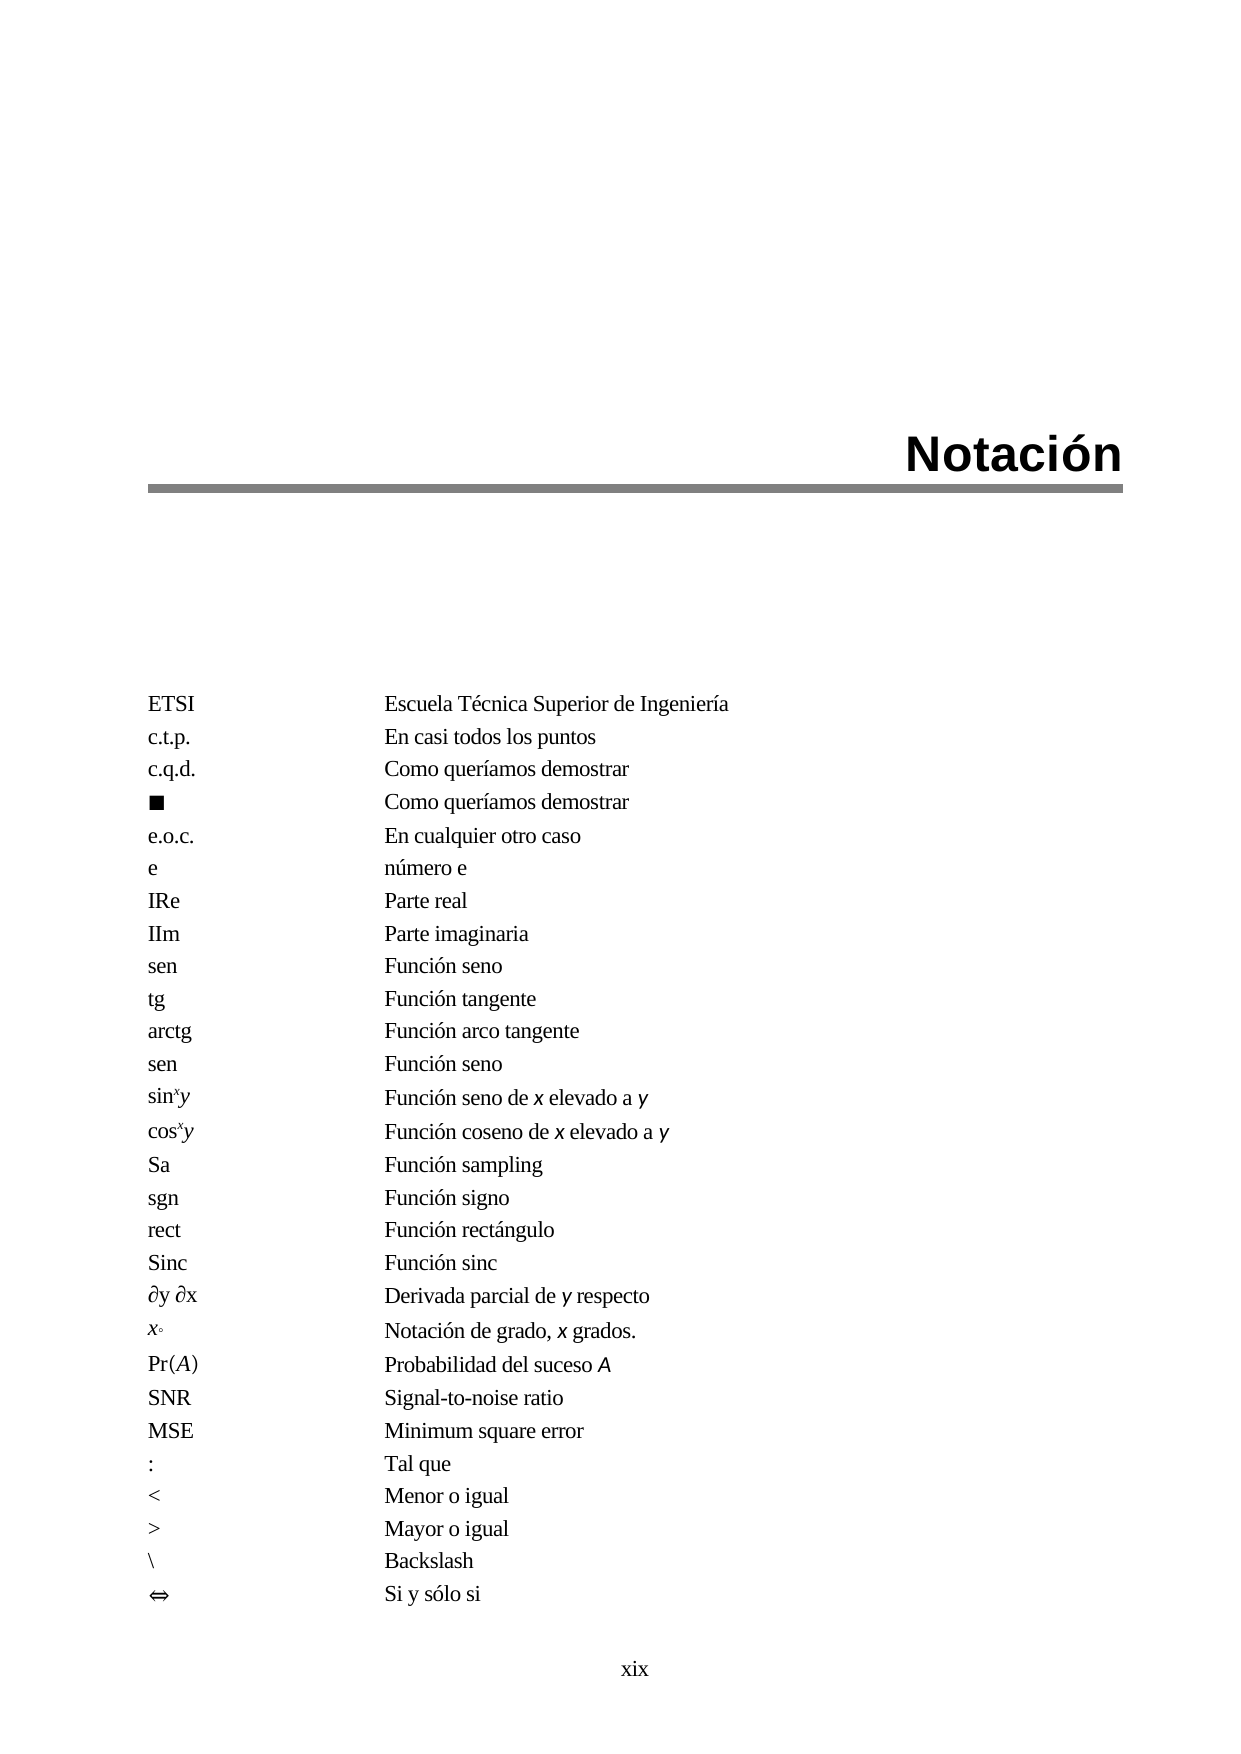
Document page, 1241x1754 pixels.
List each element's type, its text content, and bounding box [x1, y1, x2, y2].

table_cell sinxy [136, 1083, 373, 1117]
table_cell Probabilidad del suceso A [373, 1350, 1111, 1384]
table_cell e [136, 854, 373, 887]
table_cell sen [136, 1050, 373, 1083]
table_cell : [136, 1450, 373, 1482]
table_cell Parte real [373, 887, 1111, 919]
table_cell c.t.p. [136, 723, 373, 755]
table_cell Función signo [373, 1184, 1111, 1216]
table_cell Si y sólo si [373, 1580, 1111, 1614]
table_header ETSI [136, 690, 373, 723]
table_cell sgn [136, 1184, 373, 1216]
table_cell e.o.c. [136, 822, 373, 854]
table_cell Sa [136, 1151, 373, 1184]
table_header Escuela Técnica Superior de Ingeniería [373, 690, 1111, 723]
table_cell ⇔ [136, 1580, 373, 1614]
table_cell tg [136, 985, 373, 1017]
table_cell sen [136, 952, 373, 985]
table_cell IIm [136, 920, 373, 952]
table_cell Función sampling [373, 1151, 1111, 1184]
table_cell Signal-to-noise ratio [373, 1384, 1111, 1417]
table_cell Sinc [136, 1249, 373, 1282]
table_cell Función sinc [373, 1249, 1111, 1282]
table_cell Como queríamos demostrar [373, 755, 1111, 788]
table_cell Función tangente [373, 985, 1111, 1017]
table_cell > [136, 1515, 373, 1547]
table_cell Función seno [373, 1050, 1111, 1083]
table_cell En casi todos los puntos [373, 723, 1111, 755]
table_cell rect [136, 1216, 373, 1249]
text Notación [148, 424, 1123, 484]
table_cell ∎ [136, 788, 373, 822]
table_cell Pr(A) [136, 1350, 373, 1384]
table_cell ∂y ∂x x◦ [136, 1282, 373, 1350]
table_cell Función seno [373, 952, 1111, 985]
table_cell c.q.d. [136, 755, 373, 788]
table_cell arctg [136, 1018, 373, 1050]
table_cell Tal que [373, 1450, 1111, 1482]
table_cell SNR [136, 1384, 373, 1417]
table_cell IRe [136, 887, 373, 919]
table_cell En cualquier otro caso [373, 822, 1111, 854]
table_cell Minimum square error [373, 1417, 1111, 1449]
table_cell < [136, 1482, 373, 1515]
table_cell Derivada parcial de y respecto Notación de grado, x grados. [373, 1282, 1111, 1350]
table_cell Como queríamos demostrar [373, 788, 1111, 822]
table_cell Menor o igual [373, 1482, 1111, 1515]
table_cell Función rectángulo [373, 1216, 1111, 1249]
table_cell Mayor o igual [373, 1515, 1111, 1547]
table_cell Función arco tangente [373, 1018, 1111, 1050]
table_cell Función seno de x elevado a y [373, 1083, 1111, 1117]
table_cell número e [373, 854, 1111, 887]
table_cell cosxy [136, 1117, 373, 1151]
table_cell \ [136, 1548, 373, 1580]
table_cell Backslash [373, 1548, 1111, 1580]
table_cell Parte imaginaria [373, 920, 1111, 952]
table_cell Función coseno de x elevado a y [373, 1117, 1111, 1151]
table_cell MSE [136, 1417, 373, 1449]
